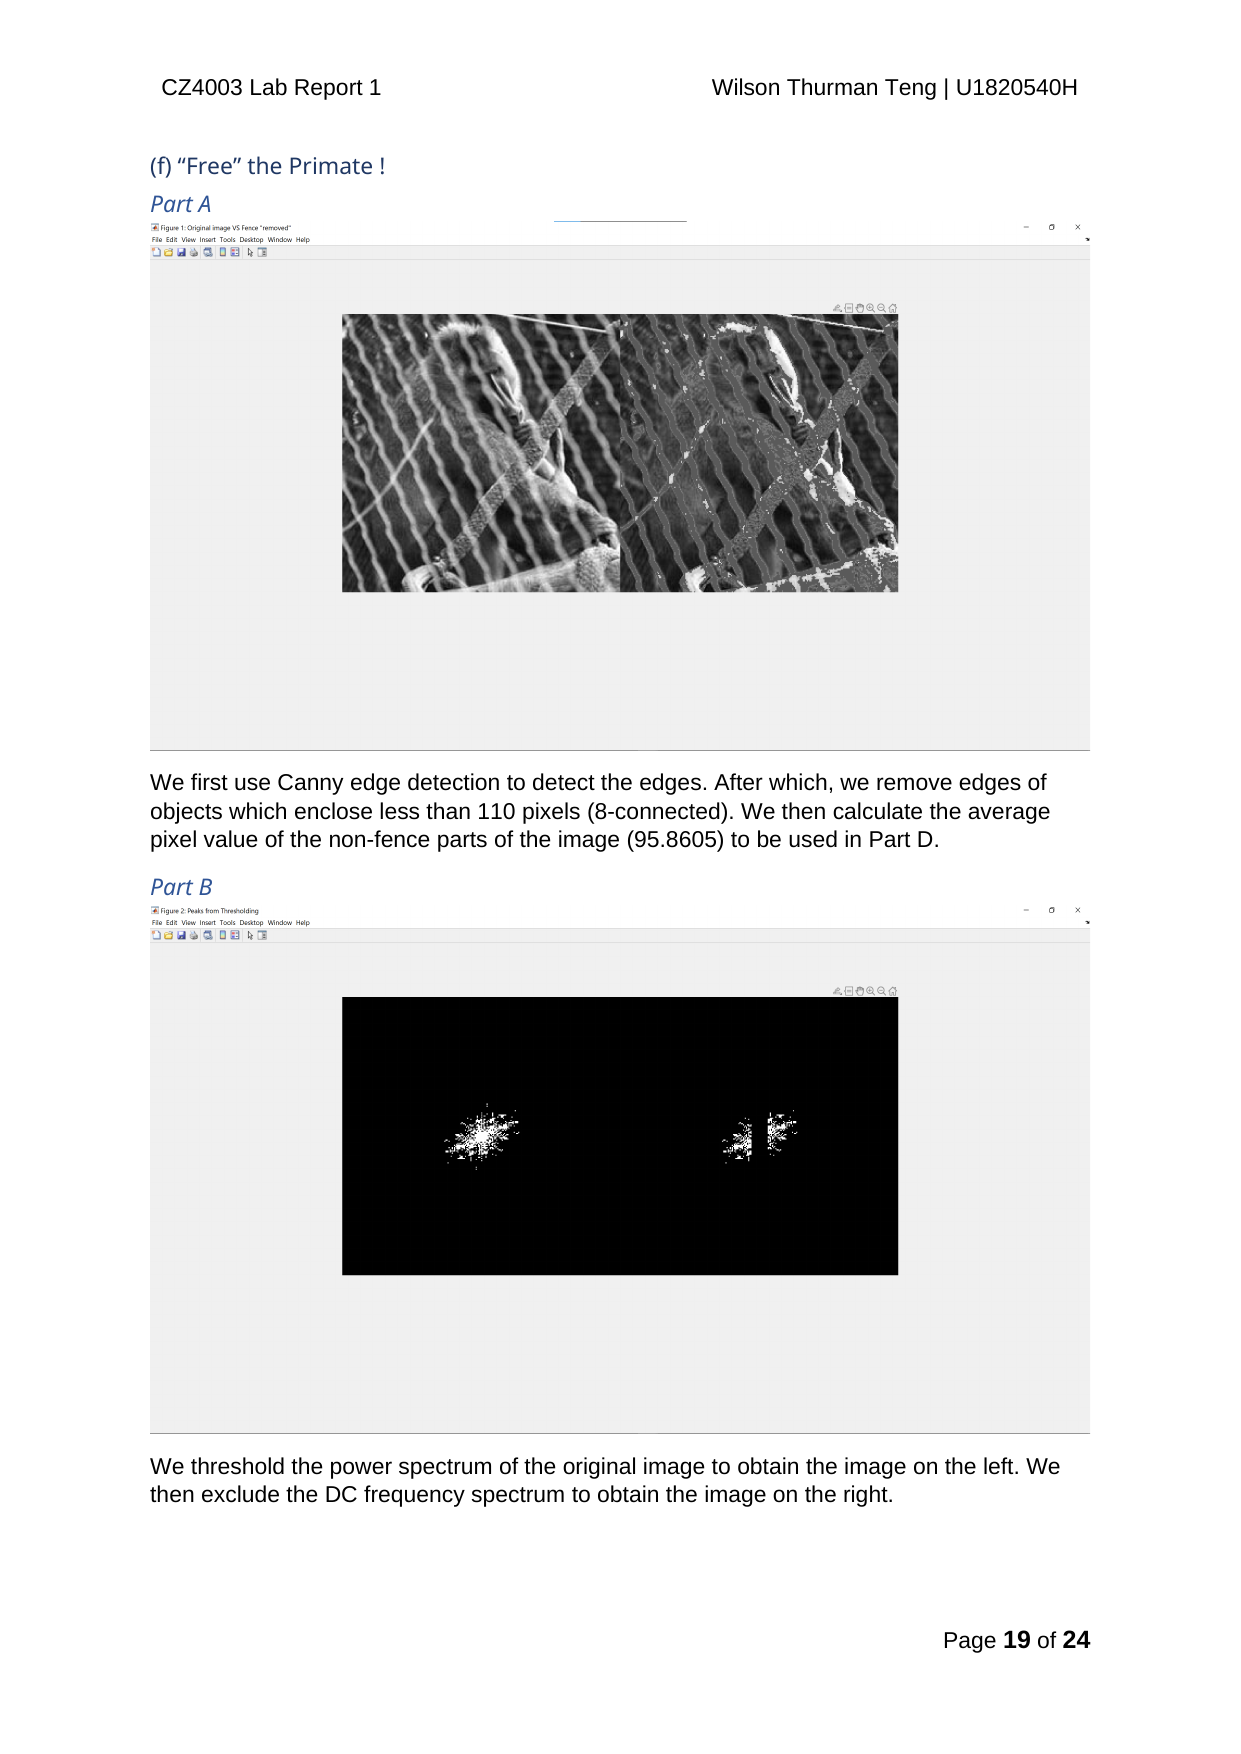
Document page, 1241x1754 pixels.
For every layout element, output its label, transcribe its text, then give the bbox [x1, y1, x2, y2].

subtitle Part B [150, 871, 1090, 902]
text We threshold the power spectrum of the original image to obtain the image on the left. We then exclude the DC frequency spectrum to obtain the image on the right. [150, 1453, 1090, 1507]
subtitle (f) “Free” the Primate ! [150, 150, 1090, 181]
picture [150, 221, 1091, 751]
subtitle Part A [150, 188, 1090, 219]
picture [150, 905, 1091, 1434]
text We first use Canny edge detection to detect the edges. After which, we remove edges of objects which enclose less than 110 pixels (8-connected). We then calculate the average pixel value of the non-fence parts of the image (95.8605) to be used in Part D. [150, 769, 1090, 852]
